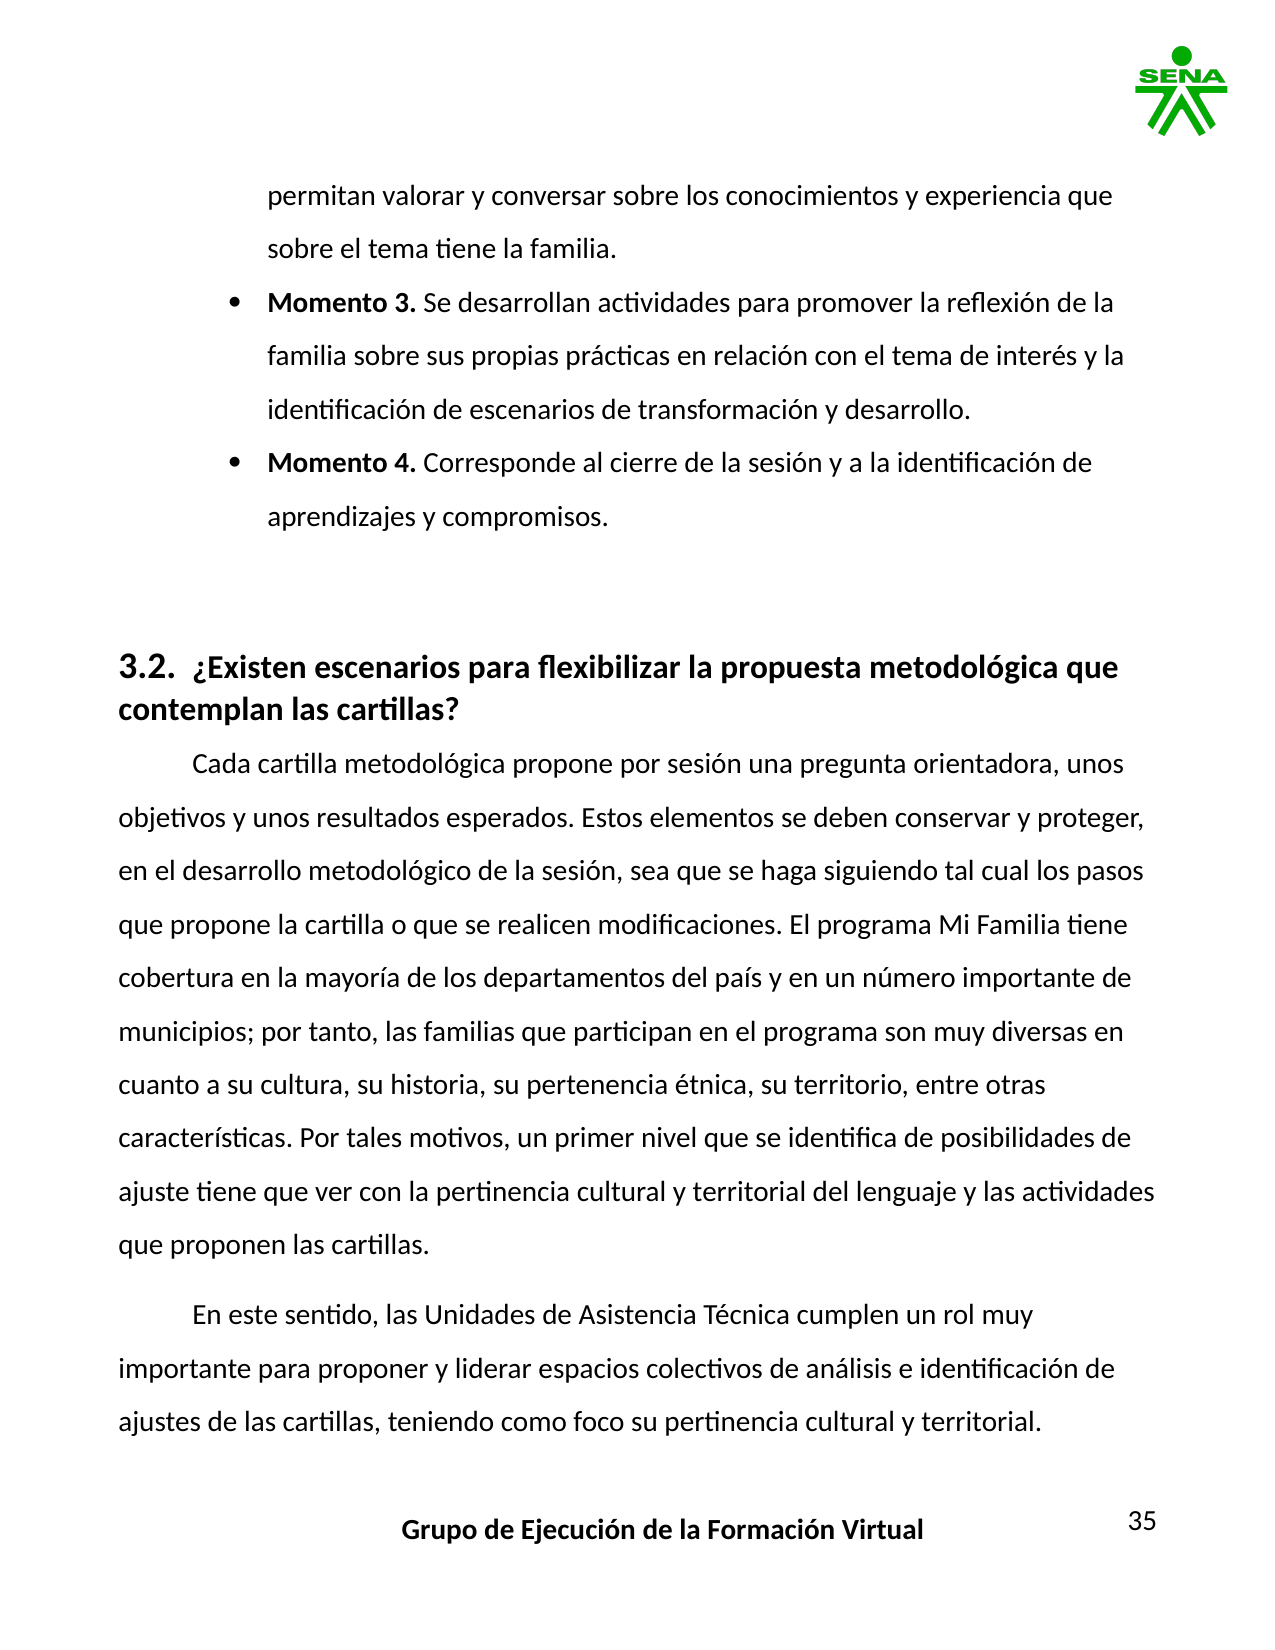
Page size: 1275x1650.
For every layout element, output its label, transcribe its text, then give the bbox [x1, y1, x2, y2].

subtitle ¿Existen escenarios para flexibilizar la propuesta metodológica que contemplan las cartillas? [118, 642, 1157, 729]
list Momento 3. Se desarrollan actividades para promover la reflexión de la familia sobre sus propias prácticas en relación con el tema de interés y la identificación de escenarios de transformación y desarrollo. [229, 284, 1157, 427]
picture [1135, 46, 1228, 136]
text En este sentido, las Unidades de Asistencia Técnica cumplen un rol muy importante para proponer y liderar espacios colectivos de análisis e identificación de ajustes de las cartillas, teniendo como foco su pertinencia cultural y territorial. [118, 1296, 1157, 1439]
list Momento 4. Corresponde al cierre de la sesión y a la identificación de aprendizajes y compromisos. [229, 444, 1157, 533]
text Cada cartilla metodológica propone por sesión una pregunta orientadora, unos objetivos y unos resultados esperados. Estos elementos se deben conservar y proteger, en el desarrollo metodológico de la sesión, sea que se haga siguiendo tal cual los pasos que propone la cartilla o que se realicen modificaciones. El programa Mi Familia tiene cobertura en la mayoría de los departamentos del país y en un número importante de municipios; por tanto, las familias que participan en el programa son muy diversas en cuanto a su cultura, su historia, su pertenencia étnica, su territorio, entre otras características. Por tales motivos, un primer nivel que se identifica de posibilidades de ajuste tiene que ver con la pertinencia cultural y territorial del lenguaje y las actividades que proponen las cartillas. [118, 745, 1157, 1262]
